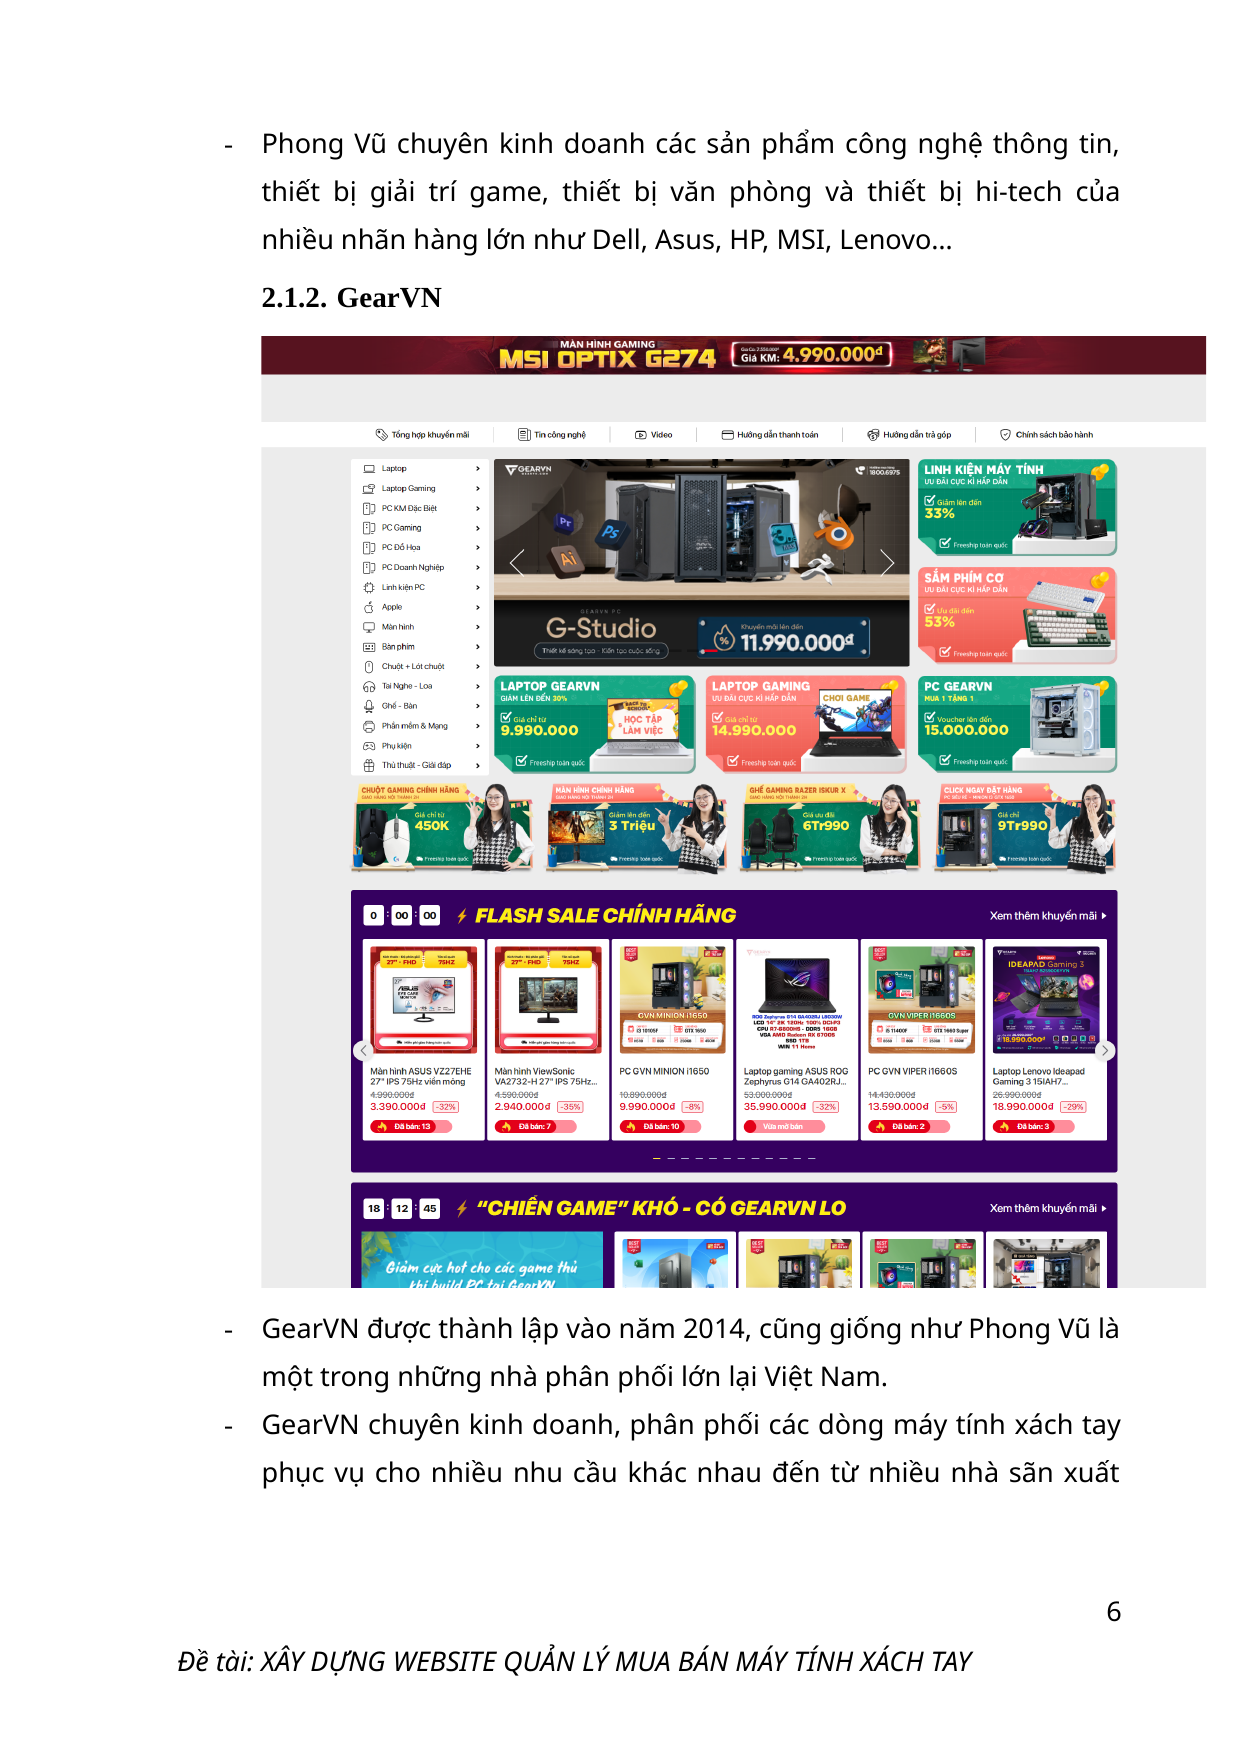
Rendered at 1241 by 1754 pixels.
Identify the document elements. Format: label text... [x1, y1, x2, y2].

list GearVN được thành lập vào năm 2014, cũng giống như Phong Vũ là một trong những nhà phân phối lớn lại Việt Nam. [224, 1310, 1122, 1395]
subtitle GearVN [261, 281, 1122, 314]
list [224, 1406, 1122, 1491]
list Phong Vũ chuyên kinh doanh các sản phẩm công nghệ thông tin, thiết bị giải trí game, thiết bị văn phòng và thiết bị hi-tech của nhiều nhãn hàng lớn như Dell, Asus, HP, MSI, Lenovo… [224, 124, 1122, 257]
picture [261, 336, 1207, 1288]
